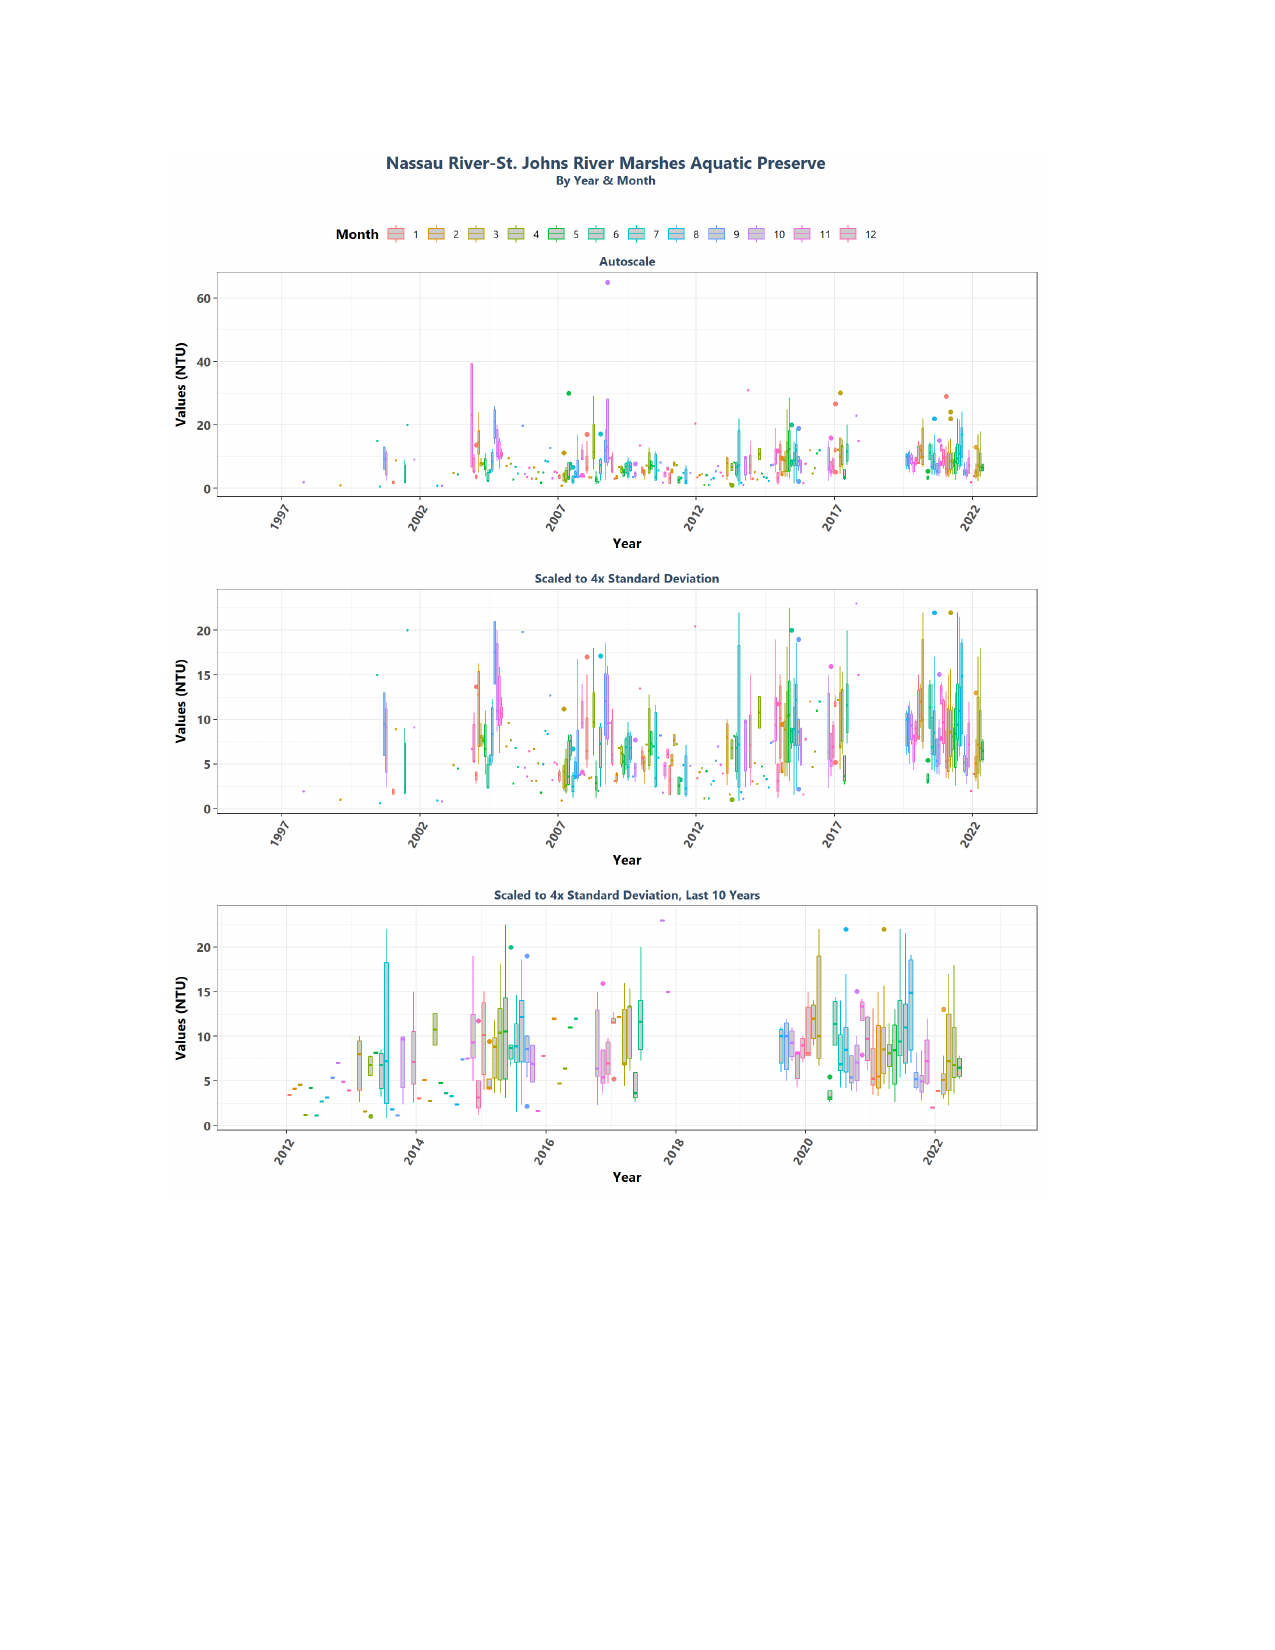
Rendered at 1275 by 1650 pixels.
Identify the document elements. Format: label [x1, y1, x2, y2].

picture [168, 150, 1044, 1200]
